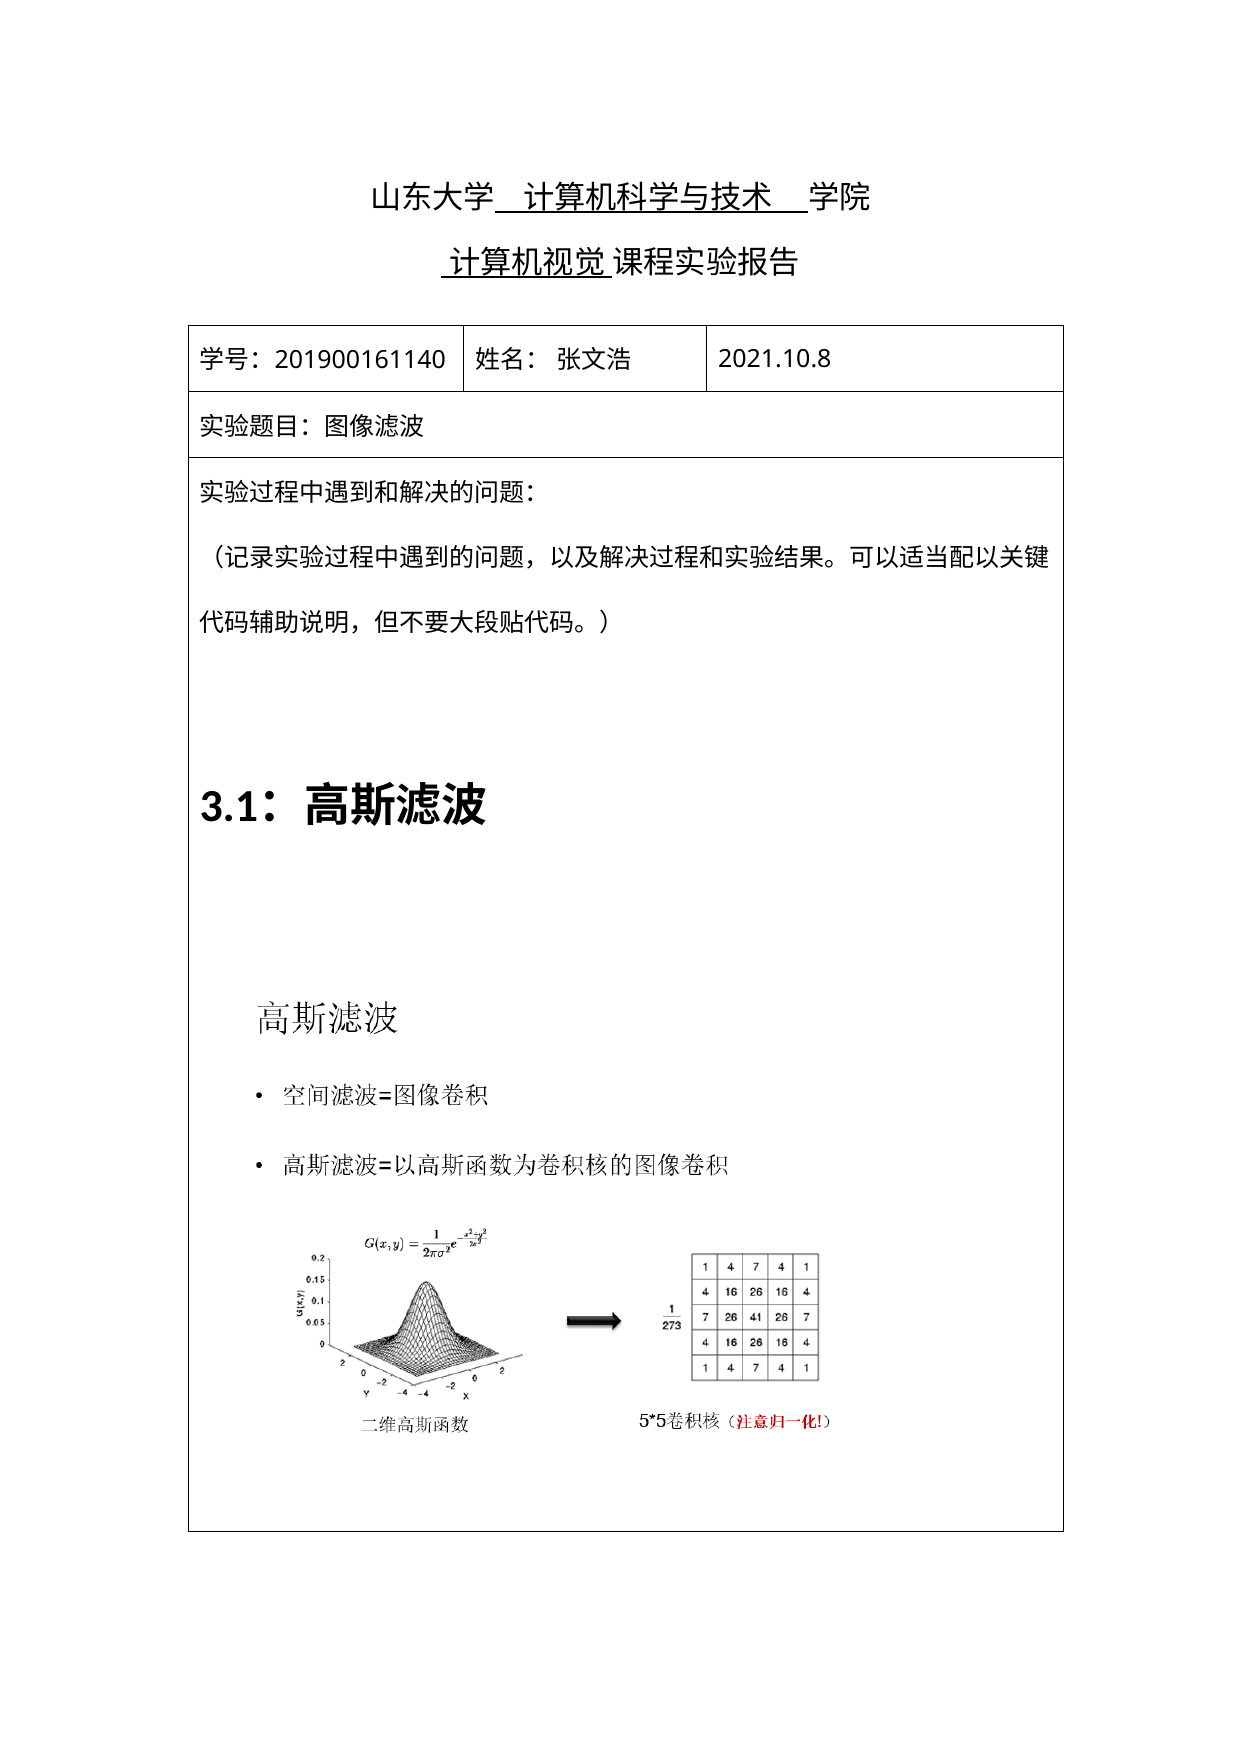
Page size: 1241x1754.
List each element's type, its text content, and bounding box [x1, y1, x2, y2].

table_header 2021.10.8 [707, 326, 1063, 391]
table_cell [189, 458, 1063, 1531]
text 计算机视觉 课程实验报告 [187, 227, 1053, 292]
table_cell 实验题目：图像滤波 [189, 392, 1063, 457]
table_header 姓名： 张文浩 [464, 326, 706, 391]
picture [224, 978, 917, 1463]
table_header 学号：201900161140 [189, 326, 463, 391]
text 山东大学 计算机科学与技术 学院 [187, 162, 1053, 227]
